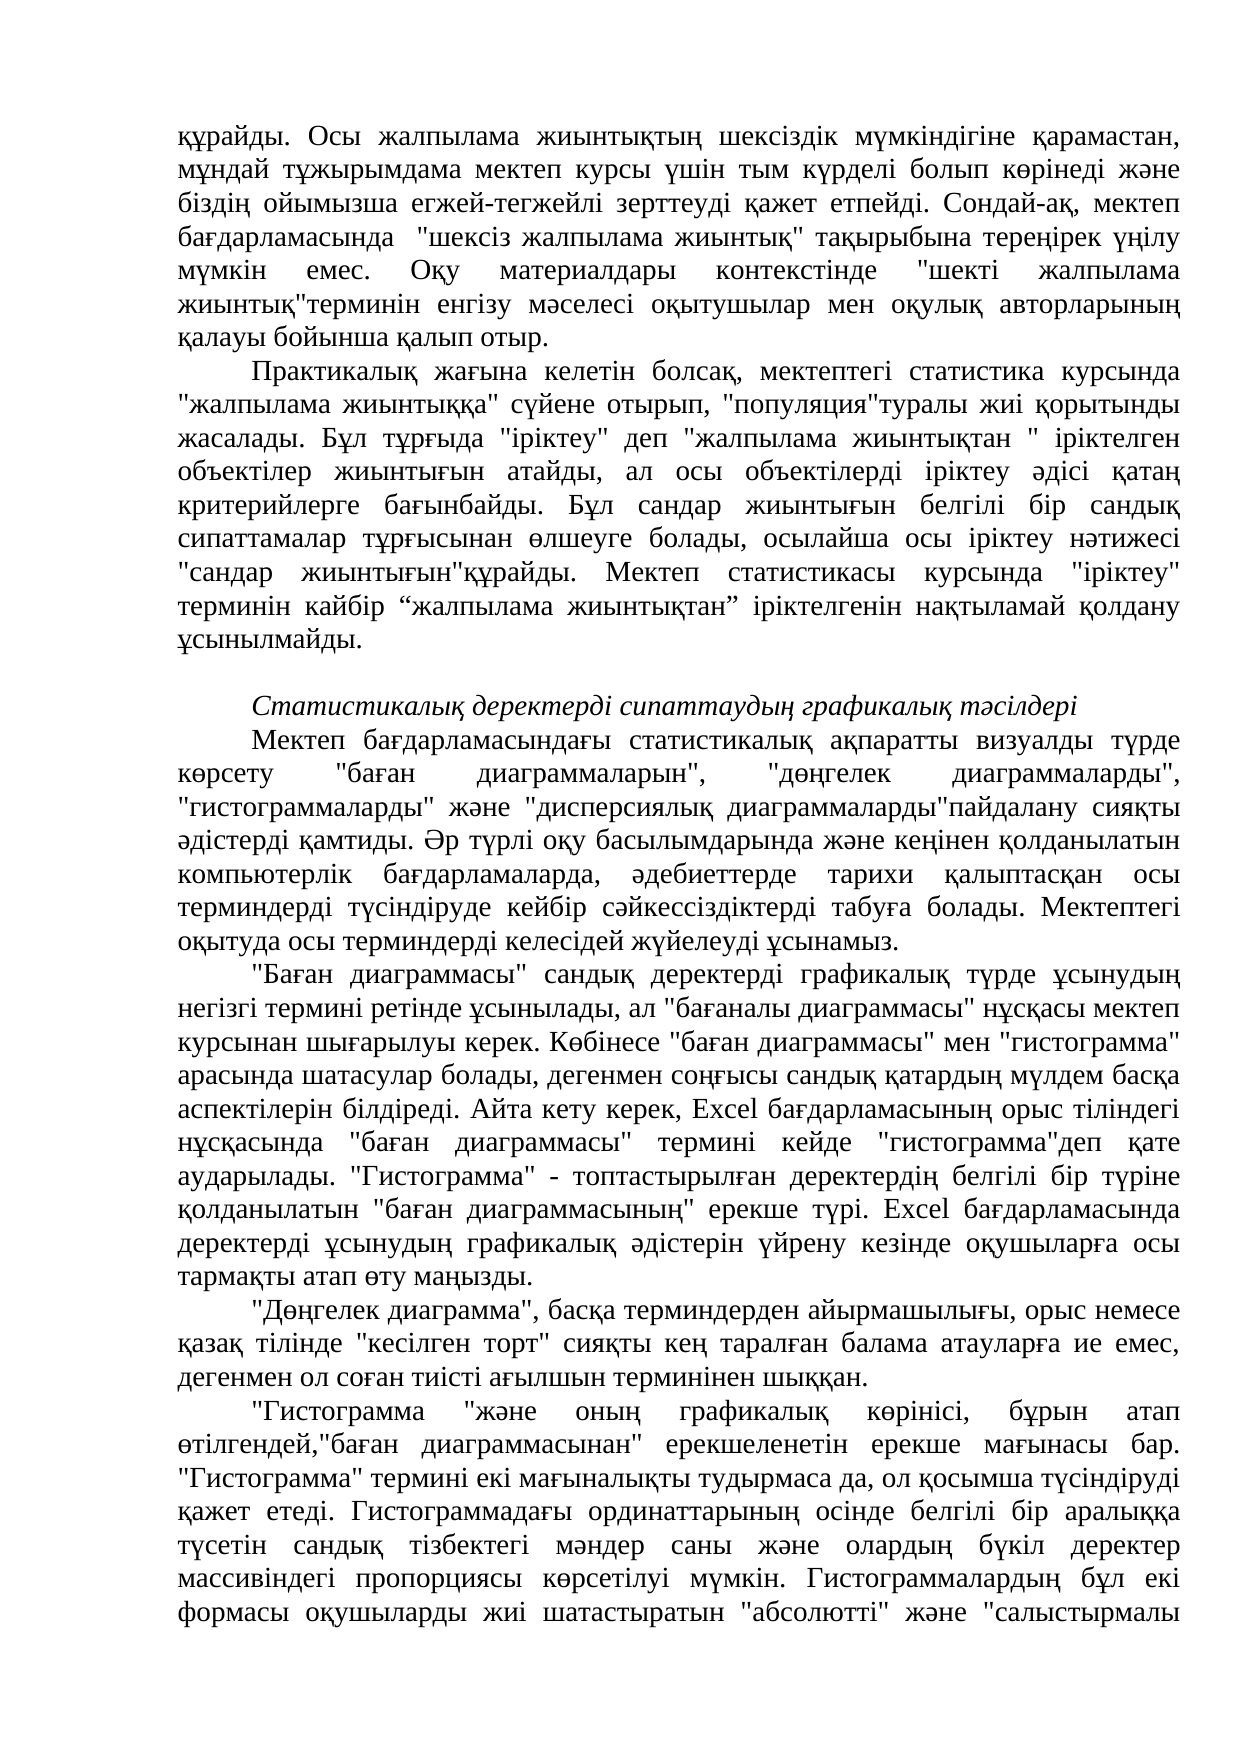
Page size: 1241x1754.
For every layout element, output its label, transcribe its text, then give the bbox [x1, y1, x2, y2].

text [177, 1393, 1181, 1627]
text Статистикалық деректерді сипаттаудың графикалық тәсілдері [177, 688, 1181, 722]
text Практикалық жағына келетін болсақ, мектептегі статистика курсында "жалпылама жиынтыққа" сүйене отырып, "популяция"туралы жиі қорытынды жасалады. Бұл тұрғыда "іріктеу" деп "жалпылама жиынтықтан " іріктелген объектілер жиынтығын атайды, ал осы объектілерді іріктеу әдісі қатаң критерийлерге бағынбайды. Бұл сандар жиынтығын белгілі бір сандық сипаттамалар тұрғысынан өлшеуге болады, осылайша осы іріктеу нәтижесі "сандар жиынтығын"құрайды. Мектеп статистикасы курсында "іріктеу" терминін кайбір “жалпылама жиынтықтан” іріктелгенін нақтыламай қолдану ұсынылмайды. [177, 353, 1181, 655]
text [177, 118, 1181, 353]
text "Дөңгелек диаграмма", басқа терминдерден айырмашылығы, орыс немесе қазақ тілінде "кесілген торт" сияқты кең таралған балама атауларға ие емес, дегенмен ол соған тиісті ағылшын терминінен шыққан. [177, 1292, 1181, 1393]
text Мектеп бағдарламасындағы статистикалық ақпаратты визуалды түрде көрсету "баған диаграммаларын", "дөңгелек диаграммаларды", "гистограммаларды" және "дисперсиялық диаграммаларды"пайдалану сияқты әдістерді қамтиды. Әр түрлі оқу басылымдарында және кеңінен қолданылатын компьютерлік бағдарламаларда, әдебиеттерде тарихи қалыптасқан осы терминдерді түсіндіруде кейбір сәйкессіздіктерді табуға болады. Мектептегі оқытуда осы терминдерді келесідей жүйелеуді ұсынамыз. [177, 722, 1181, 957]
text "Баған диаграммасы" сандық деректерді графикалық түрде ұсынудың негізгі термині ретінде ұсынылады, ал "бағаналы диаграммасы" нұсқасы мектеп курсынан шығарылуы керек. Көбінесе "баған диаграммасы" мен "гистограмма" арасында шатасулар болады, дегенмен соңғысы сандық қатардың мүлдем басқа аспектілерін білдіреді. Айта кету керек, Excel бағдарламасының орыс тіліндегі нұсқасында "баған диаграммасы" термині кейде "гистограмма"деп қате аударылады. "Гистограмма" - топтастырылған деректердің белгілі бір түріне қолданылатын "баған диаграммасының" ерекше түрі. Excel бағдарламасында деректерді ұсынудың графикалық әдістерін үйрену кезінде оқушыларға осы тармақты атап өту маңызды. [177, 957, 1181, 1292]
